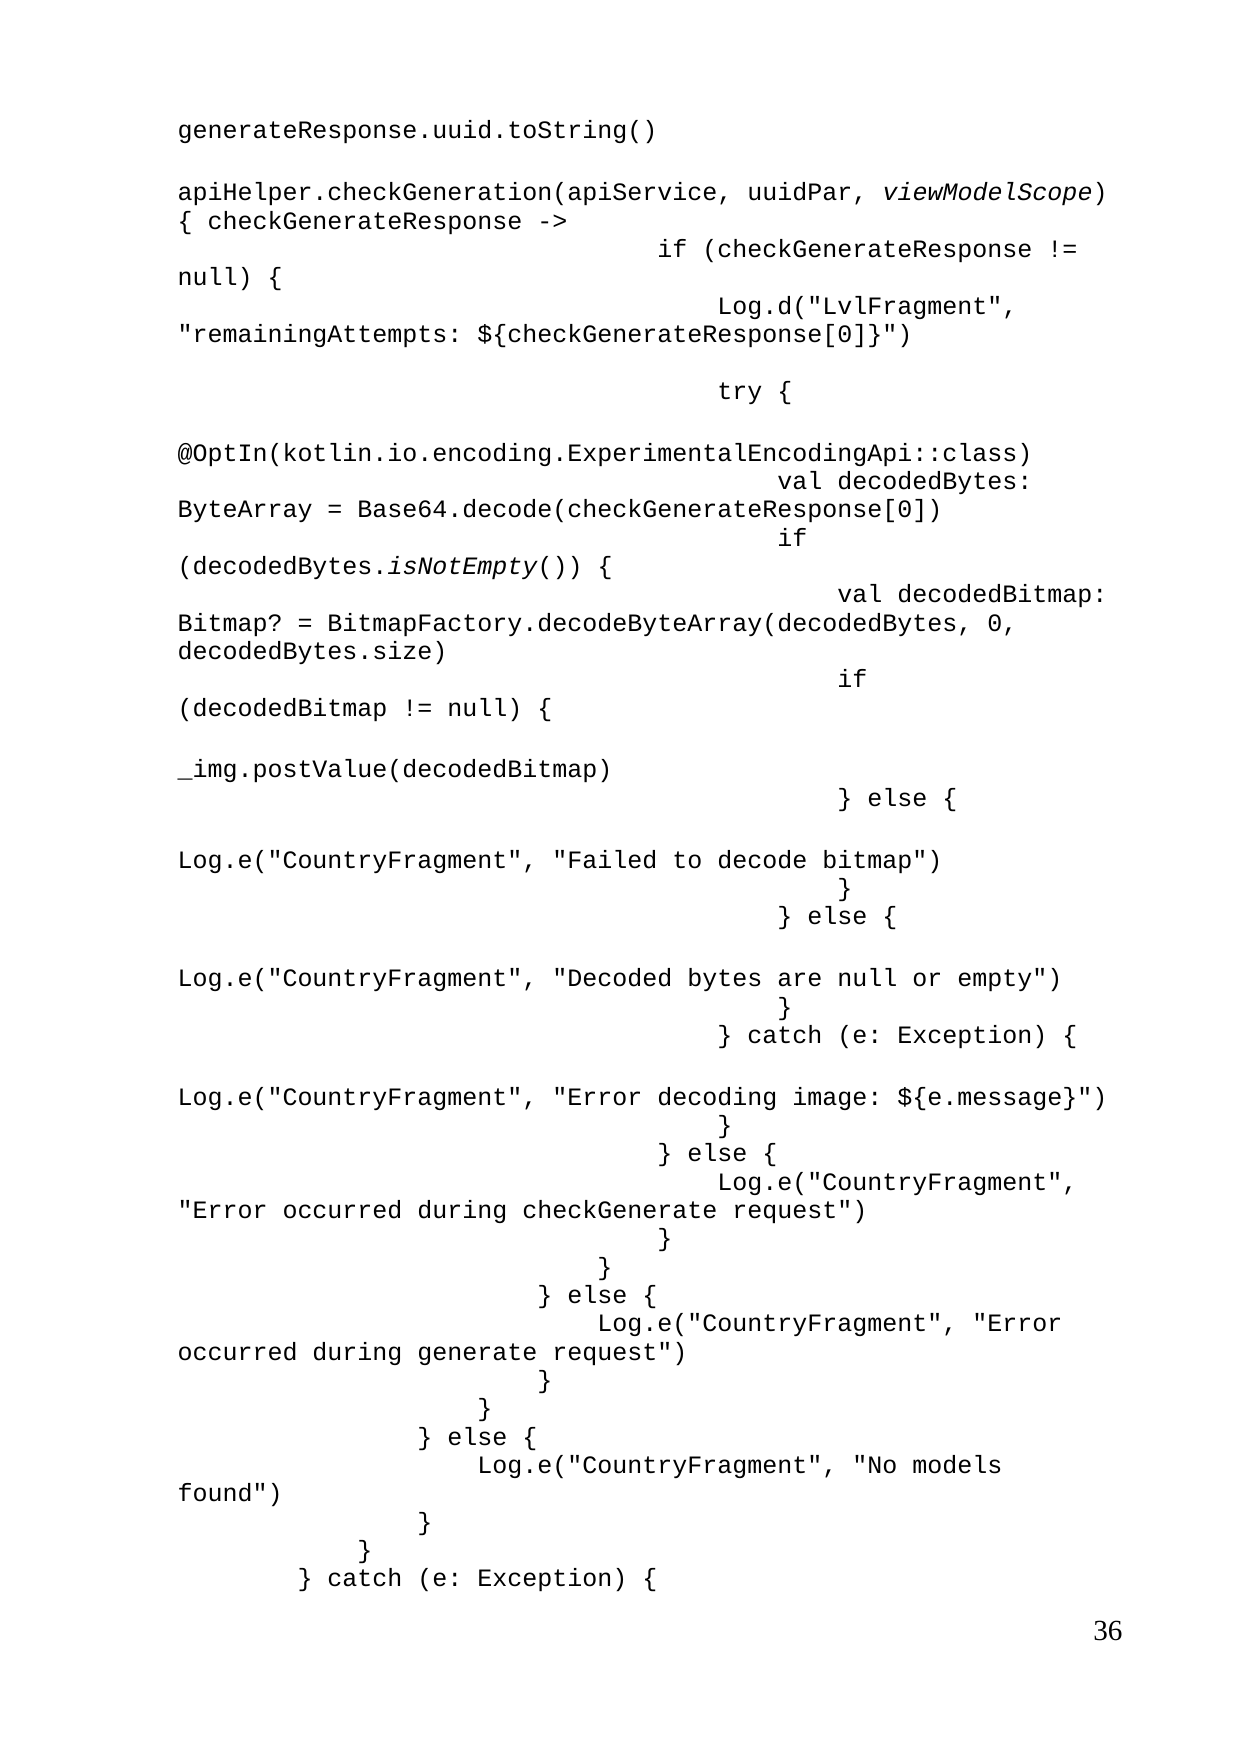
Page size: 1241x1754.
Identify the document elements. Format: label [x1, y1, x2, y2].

text [177, 118, 1122, 1594]
